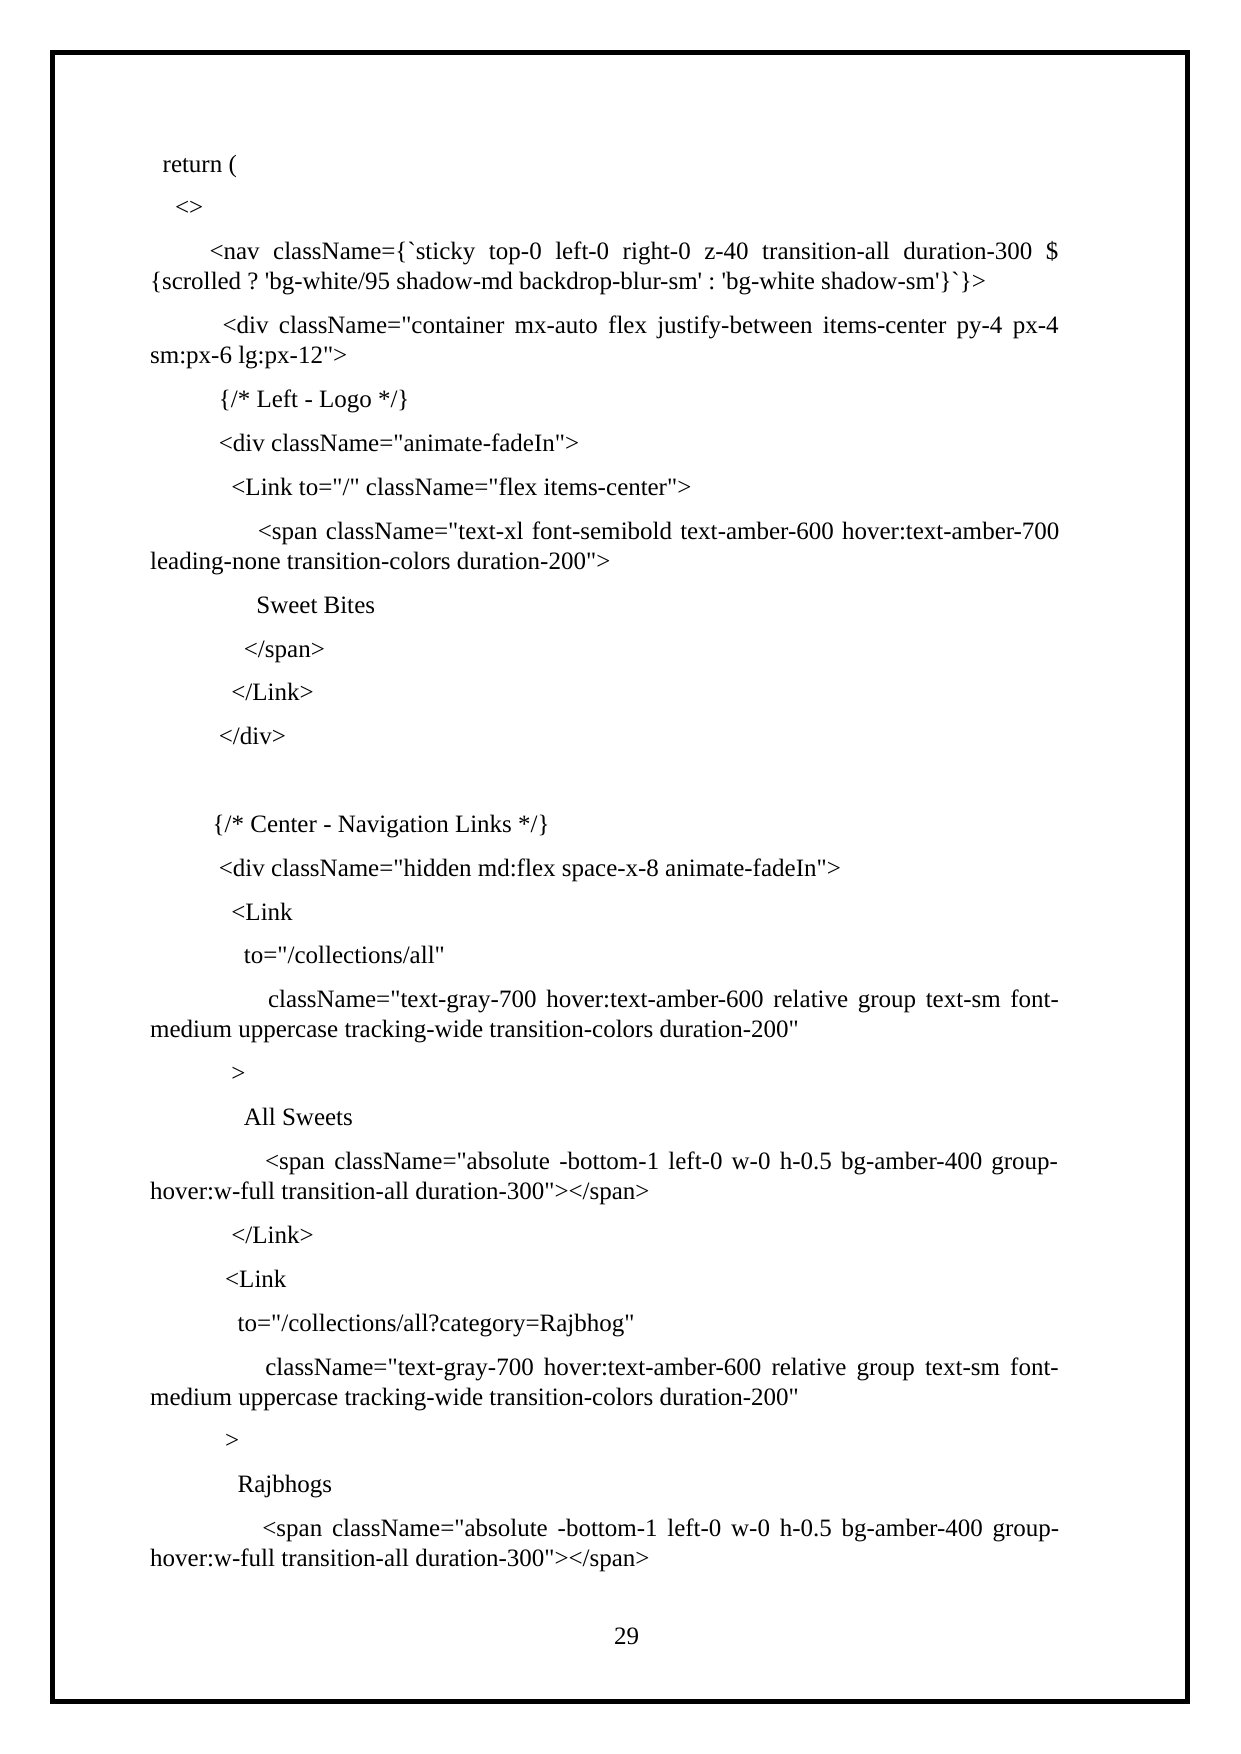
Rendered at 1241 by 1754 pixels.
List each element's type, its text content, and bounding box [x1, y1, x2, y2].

text All Sweets [150, 1102, 1060, 1131]
text <div className="container mx-auto flex justify-between items-center py-4 px-4 sm:px-6 lg:px-12"> [150, 310, 1060, 369]
text <span className="absolute -bottom-1 left-0 w-0 h-0.5 bg-amber-400 group-hover:w-full transition-all duration-300"></span> [150, 1513, 1060, 1572]
text <Link to="/" className="flex items-center"> [150, 472, 1060, 501]
text {/* Center - Navigation Links */} [150, 809, 1060, 838]
text Rajbhogs [150, 1469, 1060, 1498]
text </div> [150, 721, 1060, 750]
text {/* Left - Logo */} [150, 384, 1060, 413]
text return ( [150, 149, 1060, 177]
text <div className="animate-fadeIn"> [150, 428, 1060, 457]
text <span className="absolute -bottom-1 left-0 w-0 h-0.5 bg-amber-400 group-hover:w-full transition-all duration-300"></span> [150, 1146, 1060, 1205]
text <div className="hidden md:flex space-x-8 animate-fadeIn"> [150, 853, 1060, 882]
text <span className="text-xl font-semibold text-amber-600 hover:text-amber-700 leading-none transition-colors duration-200"> [150, 516, 1060, 575]
text to="/collections/all?category=Rajbhog" [150, 1308, 1060, 1337]
text > [150, 1058, 1060, 1087]
text className="text-gray-700 hover:text-amber-600 relative group text-sm font-medium uppercase tracking-wide transition-colors duration-200" [150, 984, 1060, 1043]
text Sweet Bites [150, 590, 1060, 618]
text </span> [150, 634, 1060, 662]
text <Link [150, 1264, 1060, 1293]
text > [150, 1426, 1060, 1454]
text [150, 1352, 1060, 1411]
text <> [150, 192, 1060, 221]
text <Link [150, 897, 1060, 926]
text <nav className={`sticky top-0 left-0 right-0 z-40 transition-all duration-300 ${scrolled ? 'bg-white/95 shadow-md backdrop-blur-sm' : 'bg-white shadow-sm'}`}> [150, 236, 1060, 295]
text to="/collections/all" [150, 941, 1060, 969]
text </Link> [150, 677, 1060, 706]
text </Link> [150, 1220, 1060, 1249]
